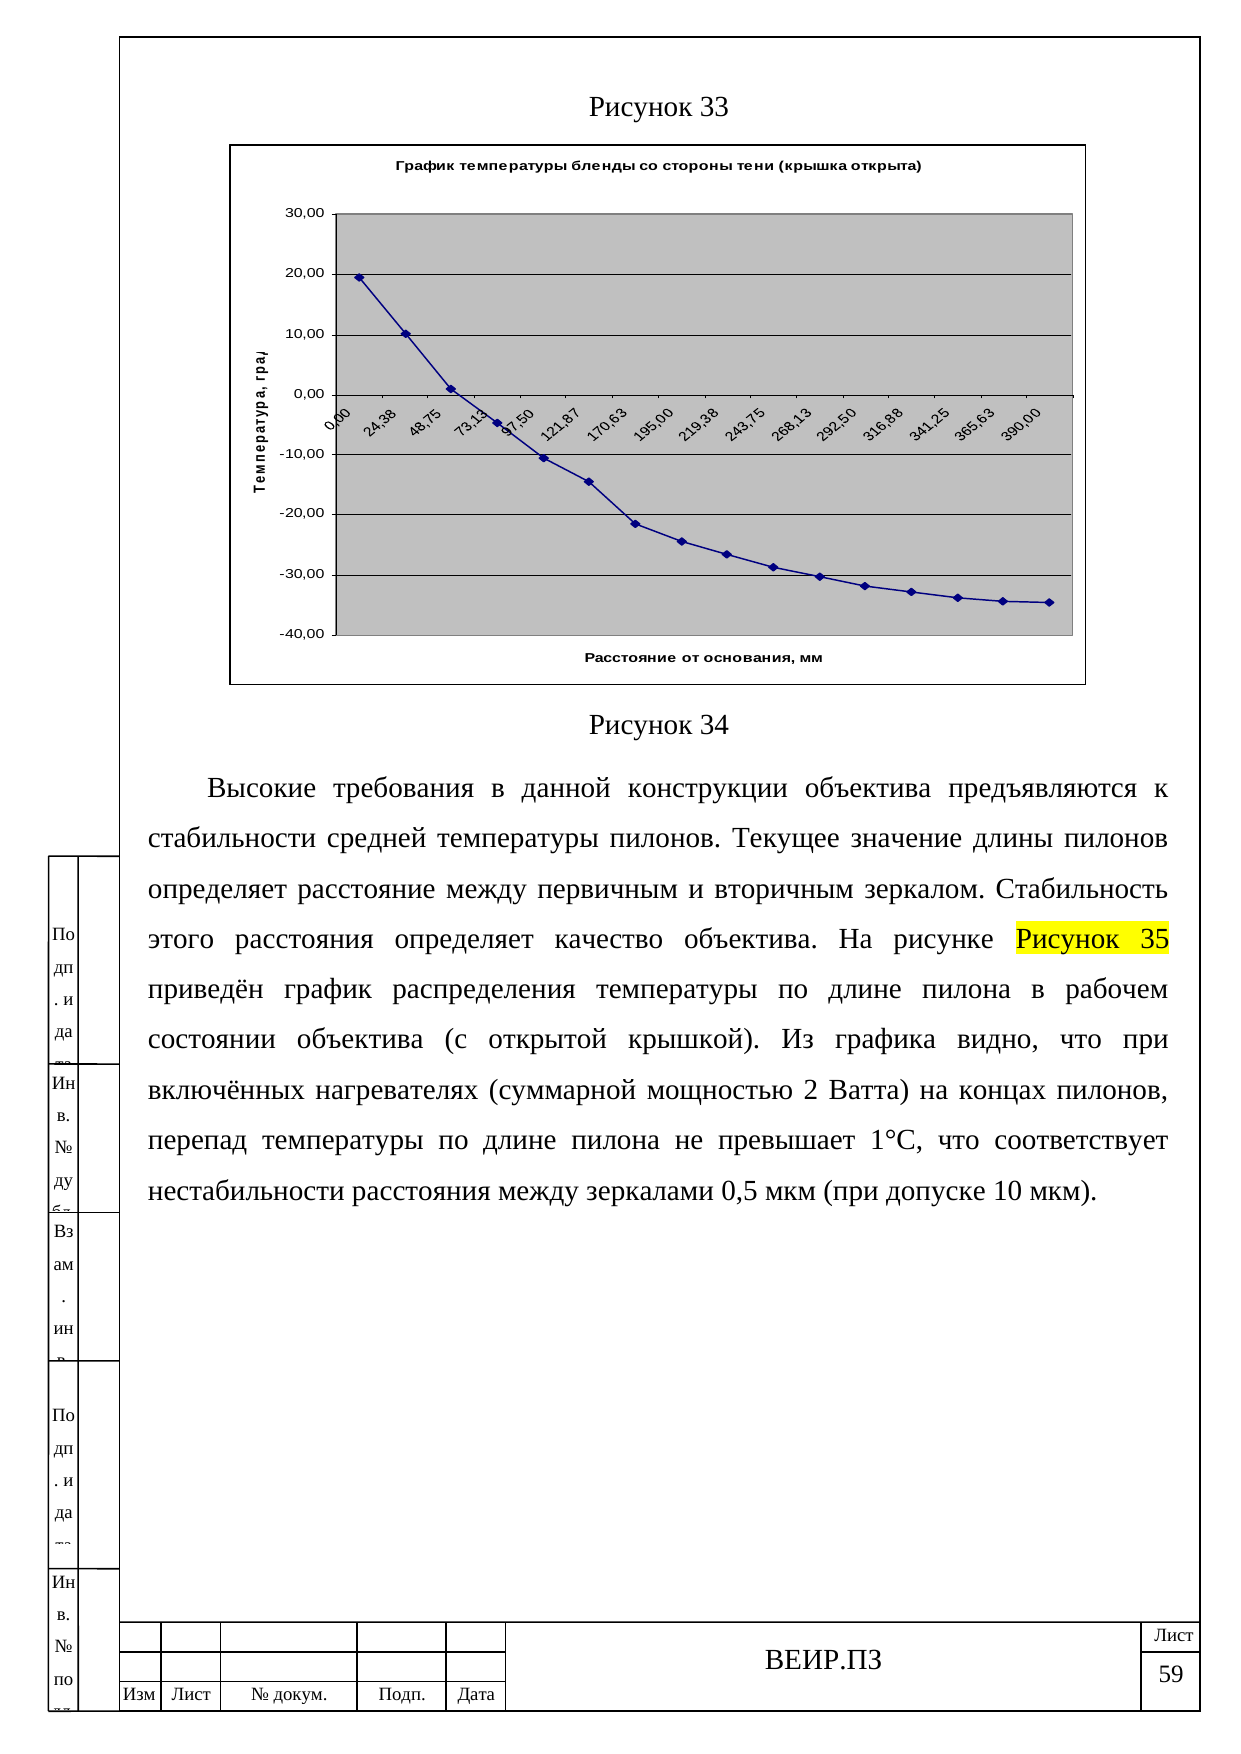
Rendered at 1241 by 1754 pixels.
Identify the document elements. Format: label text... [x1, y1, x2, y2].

text Рисунок 33 [148, 89, 1169, 122]
text Высокие требования в данной конструкции объектива предъявляются к стабильности средней температуры пилонов. Текущее значение длины пилонов определяет расстояние между первичным и вторичным зеркалом. Стабильность этого расстояния определяет качество объектива. На рисунке Рисунок 35 приведён график распределения температуры по длине пилона в рабочем состоянии объектива (с открытой крышкой). Из графика видно, что при включённых нагревателях (суммарной мощностью 2 Ватта) на концах пилонов, перепад температуры по длине пилона не превышает 1°С, что соответствует нестабильности расстояния между зеркалами 0,5 мкм (при допуске 10 мкм). [148, 770, 1169, 1206]
text Рисунок 34 [148, 707, 1169, 741]
